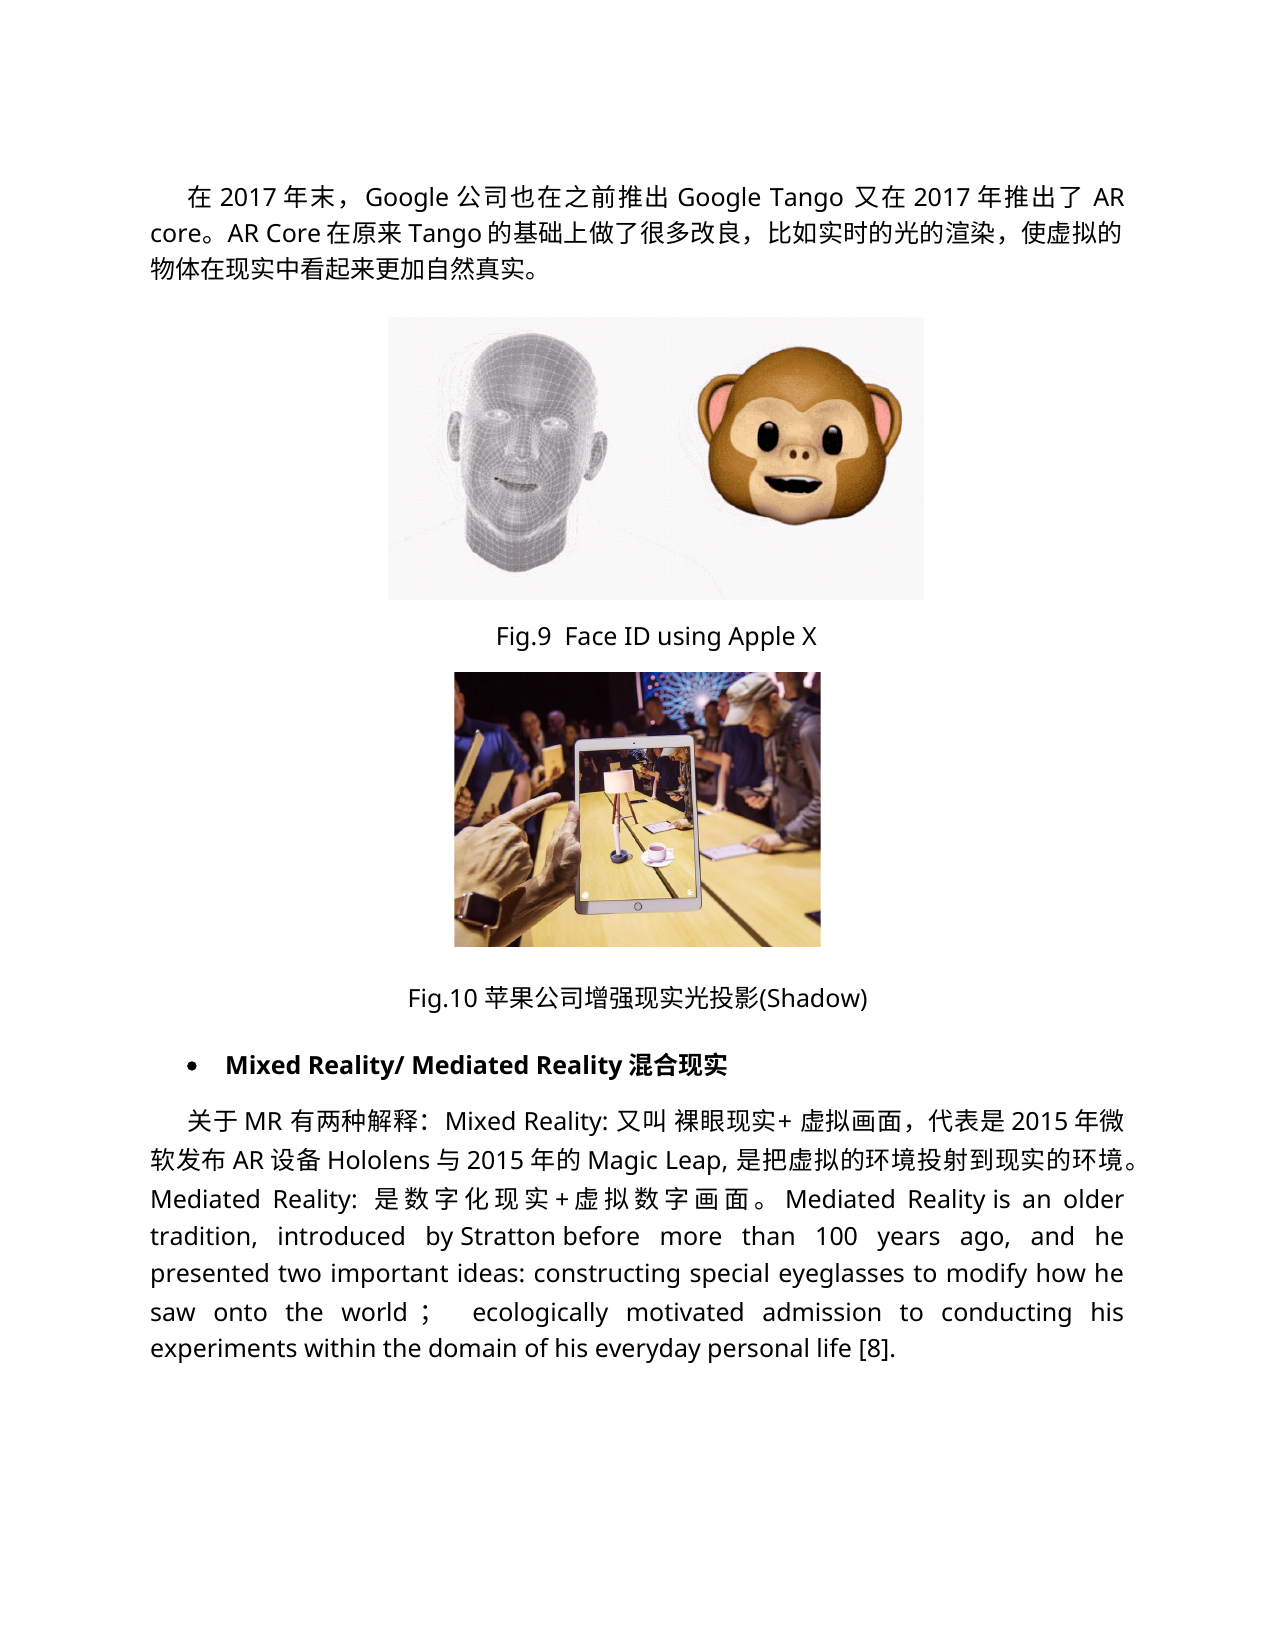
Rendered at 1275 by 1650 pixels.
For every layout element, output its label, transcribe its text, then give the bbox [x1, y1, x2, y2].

picture [454, 672, 821, 947]
text Fig.10 苹果公司增强现实光投影(Shadow) [150, 978, 1125, 1014]
picture [388, 317, 925, 600]
text 在2017年末，Google公司也在之前推出Google Tango 又在2017年推出了 AR core。AR Core在原来Tango的基础上做了很多改良，比如实时的光的渲染，使虚拟的物体在现实中看起来更加自然真实。 [150, 177, 1125, 286]
list Mixed Reality/ Mediated Reality混合现实 [187, 1046, 1125, 1082]
text Fig.9 Face ID using Apple X [150, 619, 1125, 653]
text 关于MR 有两种解释：Mixed Reality: 又叫 裸眼现实+ 虚拟画面，代表是2015年微软发布AR设备Hololens与2015 年的Magic Leap, 是把虚拟的环境投射到现实的环境。Mediated Reality: 是数字化现实+虚拟数字画面。Mediated Reality is an older tradition, introduced by Stratton before more than 100 years ago, and he presented two important ideas: constructing special eyeglasses to modify how he saw onto the world； ecologically motivated admission to conducting his experiments within the domain of his everyday personal life [8]. [150, 1101, 1125, 1365]
